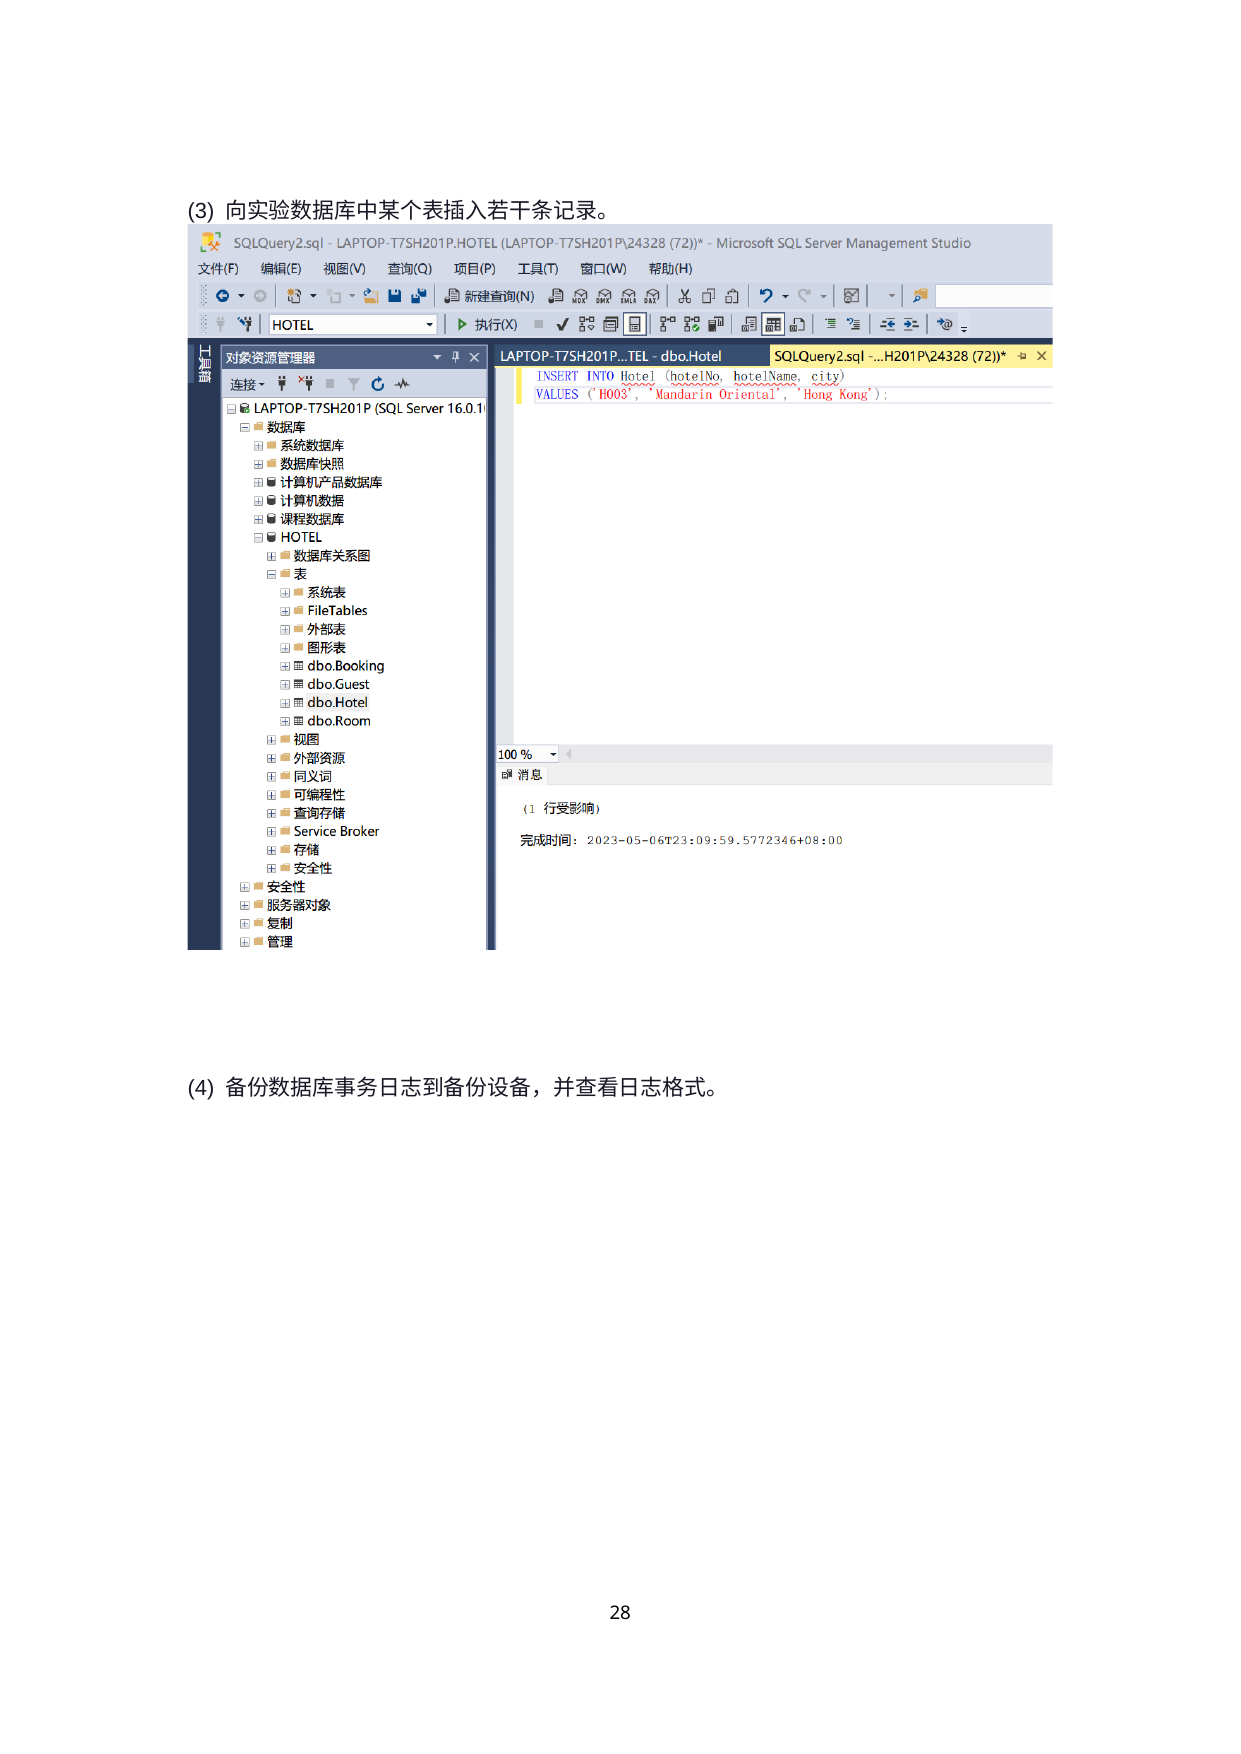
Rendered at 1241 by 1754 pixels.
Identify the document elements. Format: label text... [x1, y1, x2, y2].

list 备份数据库事务日志到备份设备，并查看日志格式。 [187, 1070, 1053, 1102]
list 向实验数据库中某个表插入若干条记录。 [187, 192, 1053, 224]
picture [187, 224, 1053, 950]
